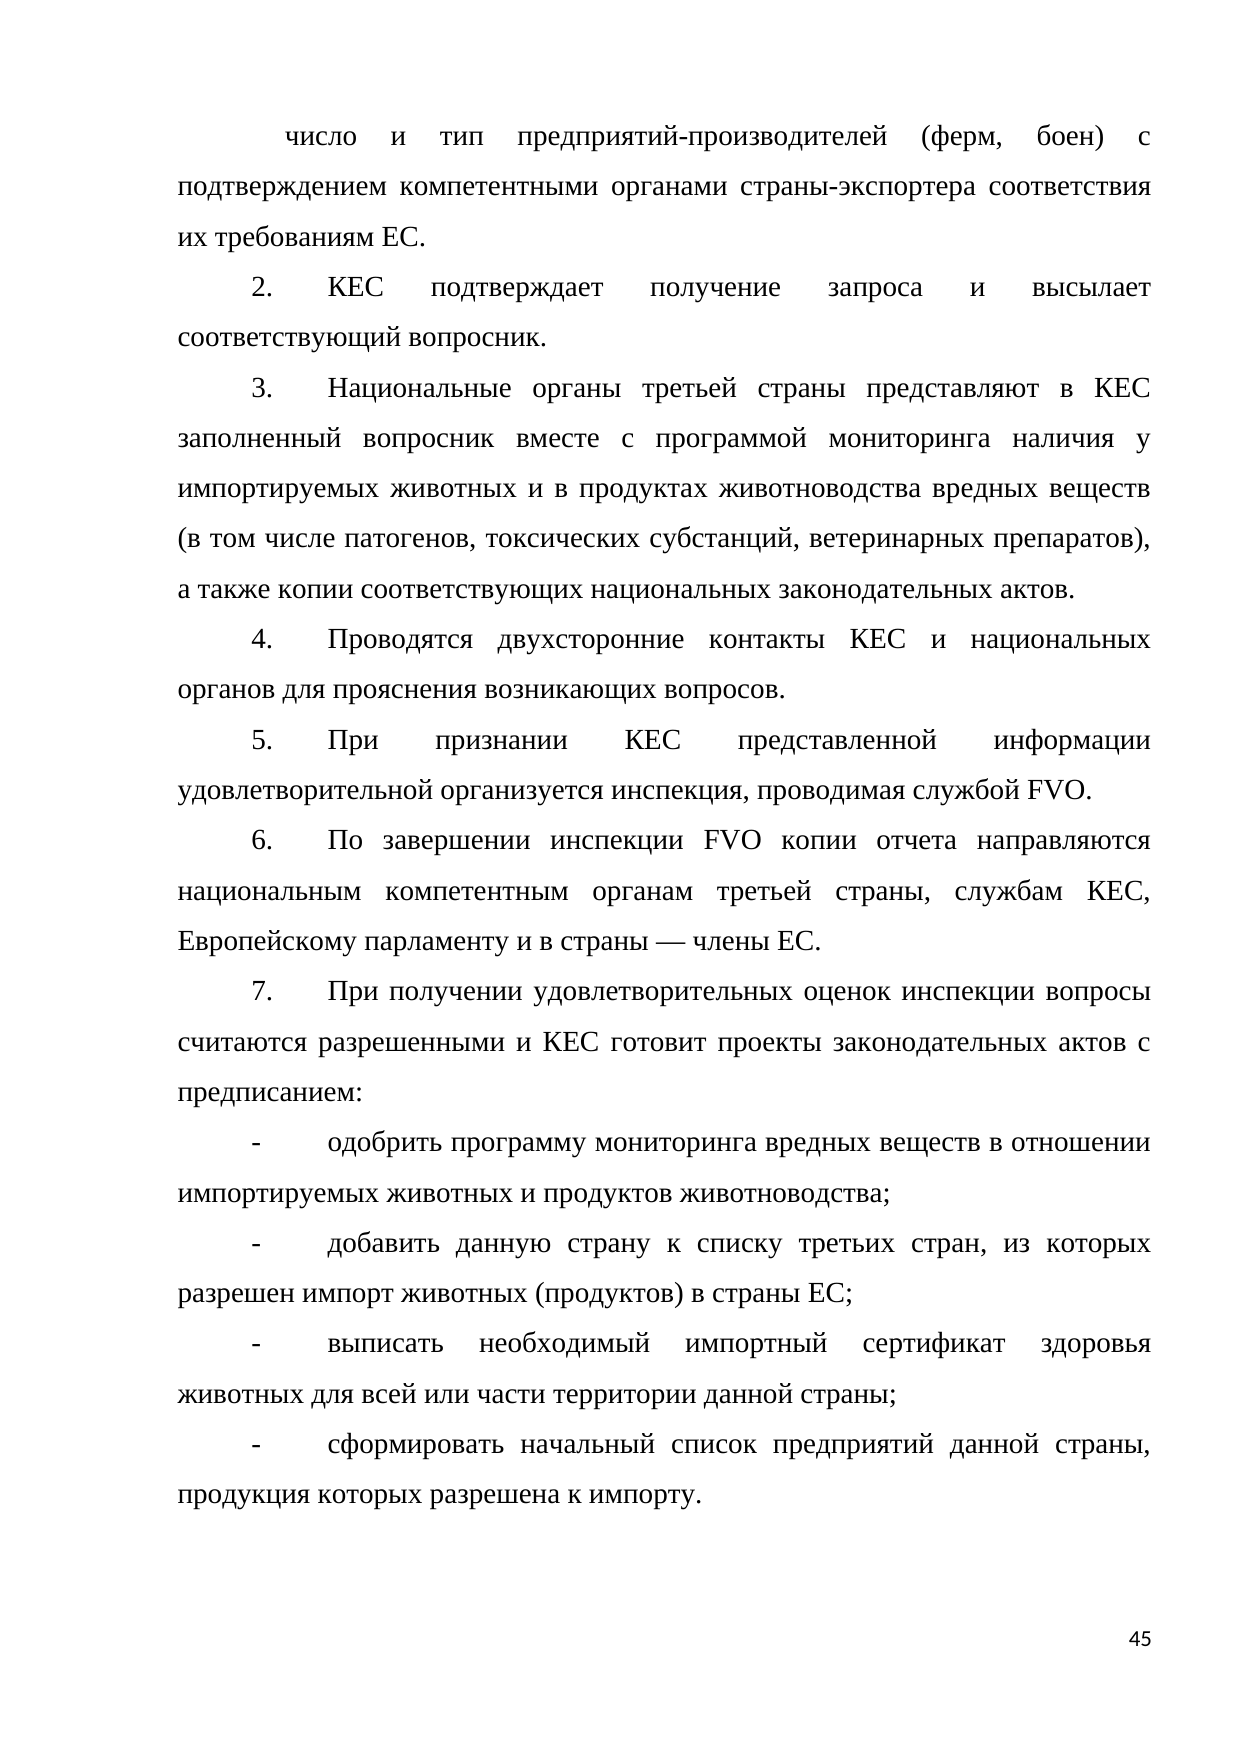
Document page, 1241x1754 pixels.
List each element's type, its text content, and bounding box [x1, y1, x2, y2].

text 6. По завершении инспекции FVO копии отчета направляются национальным компетентным органам третьей страны, службам КЕС, Европейскому парламенту и в страны — члены ЕС. [177, 822, 1152, 957]
text число и тип предприятий-производителей (ферм, боен) с подтверждением компетентными органами страны-экспортера соответствия их требованиям ЕС. [177, 118, 1152, 252]
text 7. При получении удовлетворительных оценок инспекции вопросы считаются разрешенными и КЕС готовит проекты законодательных актов с предписанием: [177, 973, 1152, 1108]
text - одобрить программу мониторинга вредных веществ в отношении импортируемых животных и продуктов животноводства; [177, 1124, 1152, 1208]
text - добавить данную страну к списку третьих стран, из которых разрешен импорт животных (продуктов) в страны ЕС; [177, 1225, 1152, 1309]
text 4. Проводятся двухсторонние контакты КЕС и национальных органов для прояснения возникающих вопросов. [177, 621, 1152, 705]
text 3. Национальные органы третьей страны представляют в КЕС заполненный вопросник вместе с программой мониторинга наличия у импортируемых животных и в продуктах животноводства вредных веществ (в том числе патогенов, токсических субстанций, ветеринарных препаратов), а также копии соответствующих национальных законодательных актов. [177, 370, 1152, 604]
text - выписать необходимый импортный сертификат здоровья животных для всей или части территории данной страны; [177, 1326, 1152, 1409]
text 5. При признании КЕС представленной информации удовлетворительной организуется инспекция, проводимая службой FVO. [177, 722, 1152, 806]
text 2. КЕС подтверждает получение запроса и высылает соответствующий вопросник. [177, 269, 1152, 353]
text - сформировать начальный список предприятий данной страны, продукция которых разрешена к импорту. [177, 1426, 1152, 1510]
